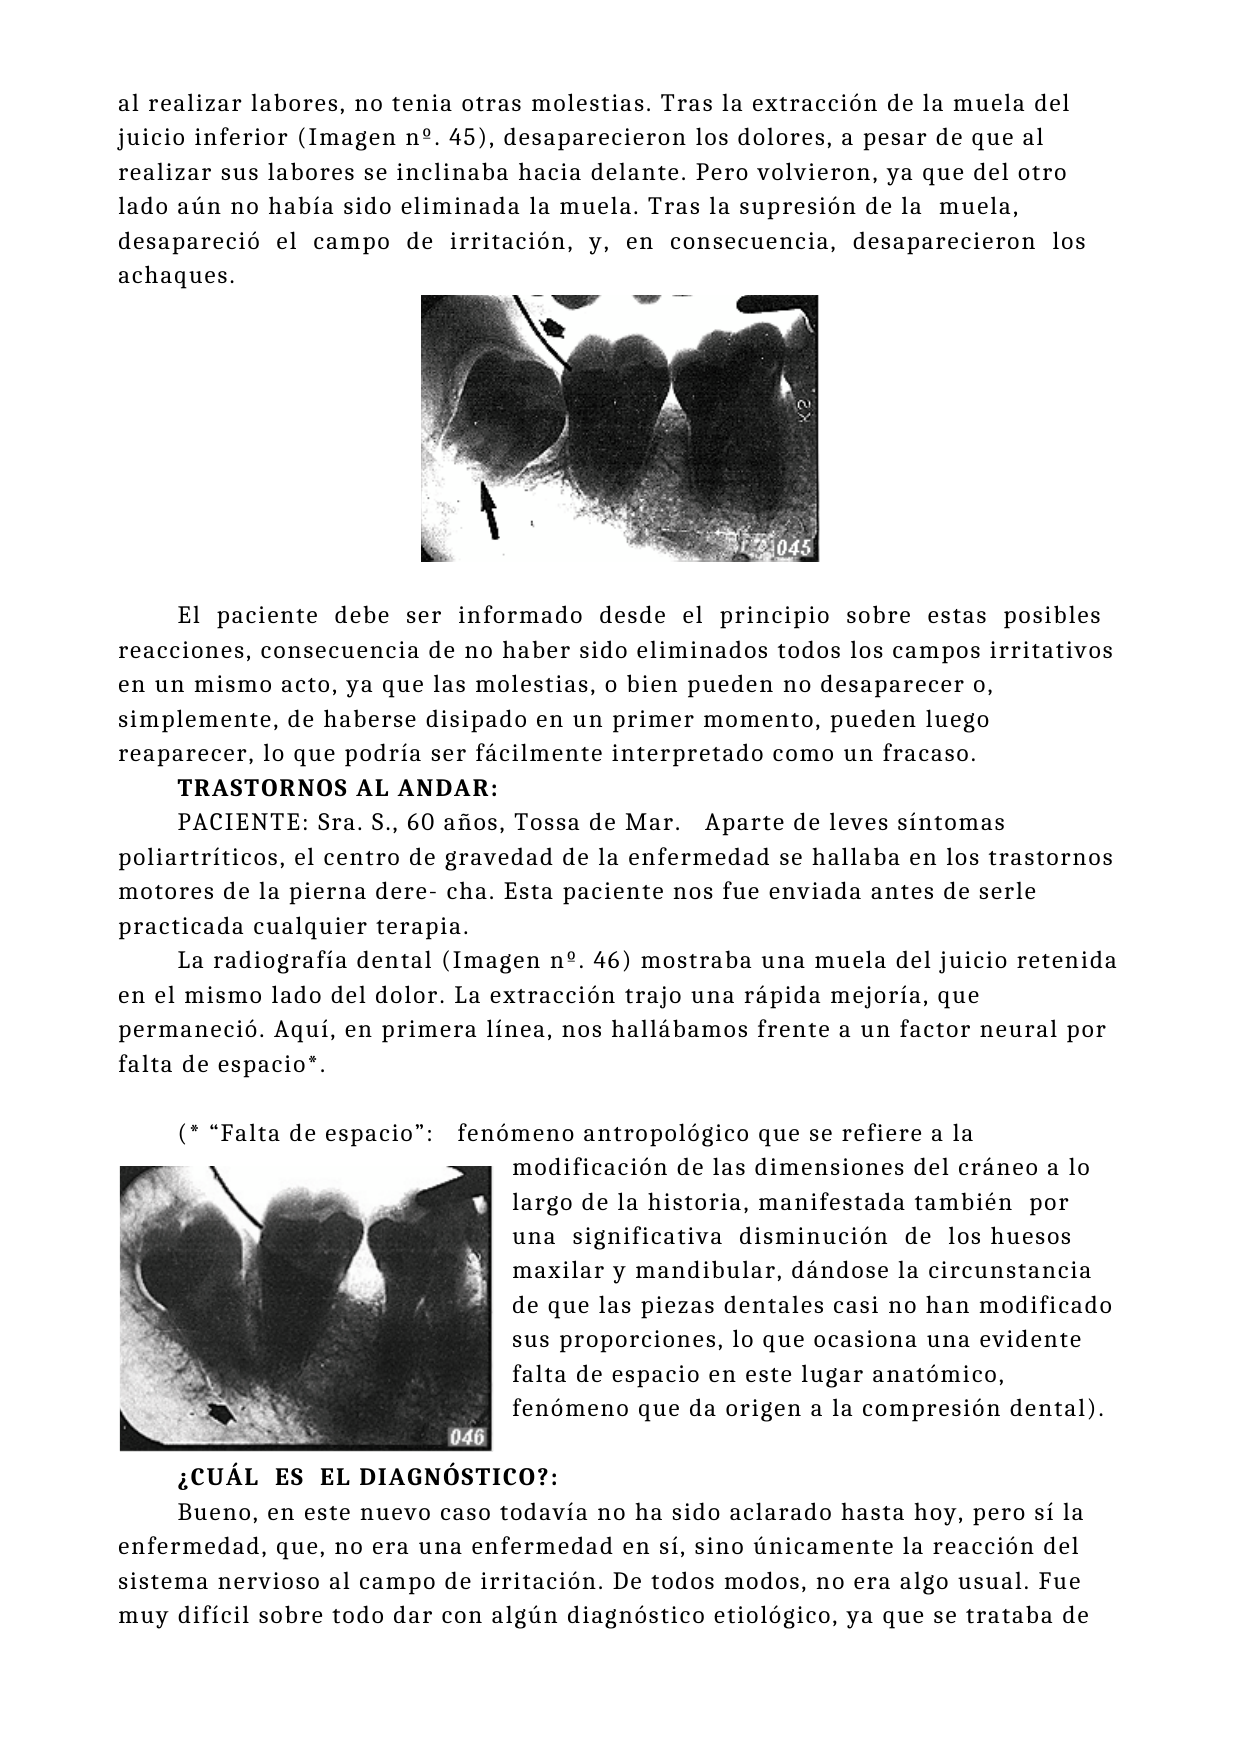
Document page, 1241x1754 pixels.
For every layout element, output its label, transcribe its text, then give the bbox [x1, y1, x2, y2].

text PACIENTE: Sra. S., 60 años, Tossa de Mar. Aparte de leves síntomas poliartríticos, el centro de gravedad de la enfermedad se hallaba en los trastornos motores de la pierna dere- cha. Esta paciente nos fue enviada antes de serle practicada cualquier terapia. [118, 808, 1122, 940]
text La radiografía dental (Imagen nº. 46) mostraba una muela del juicio retenida en el mismo lado del dolor. La extracción trajo una rápida mejoría, que permaneció. Aquí, en primera línea, nos hallábamos frente a un factor neural por falta de espacio*. [118, 946, 1122, 1078]
text El paciente debe ser informado desde el principio sobre estas posibles reacciones, consecuencia de no haber sido eliminados todos los campos irritativos en un mismo acto, ya que las molestias, o bien pueden no desaparecer o, simplemente, de haberse disipado en un primer momento, pueden luego reaparecer, lo que podría ser fácilmente interpretado como un fracaso. [118, 601, 1122, 768]
picture [118, 1166, 492, 1452]
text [118, 1498, 1122, 1630]
text ¿CUÁL ES EL DIAGNÓSTICO?: [118, 1463, 1122, 1492]
picture [421, 295, 820, 562]
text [118, 89, 1122, 290]
text TRASTORNOS AL ANDAR: [118, 774, 1122, 802]
